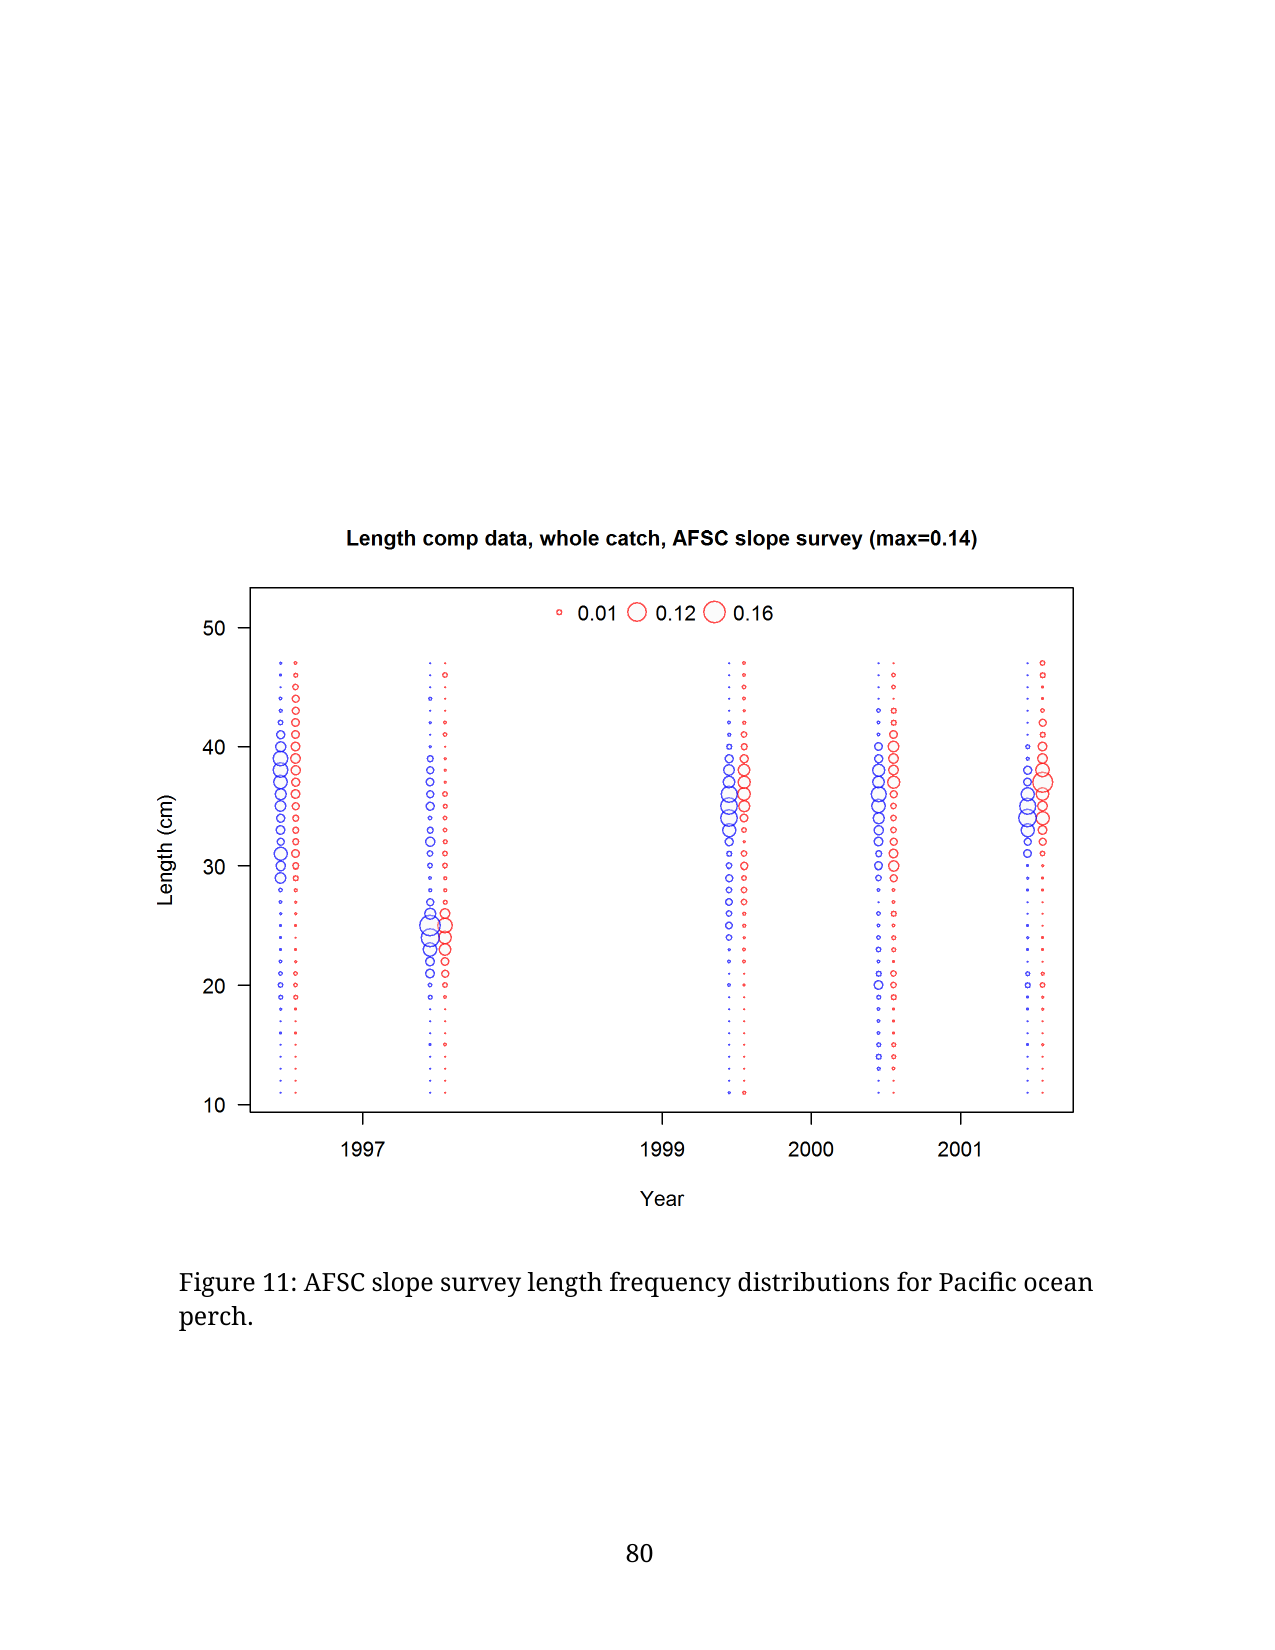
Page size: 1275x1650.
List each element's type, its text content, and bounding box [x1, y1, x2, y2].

picture [157, 530, 1074, 1206]
text Figure 11: AFSC slope survey length frequency distributions for Pacific ocean perch. [178, 1265, 1169, 1333]
